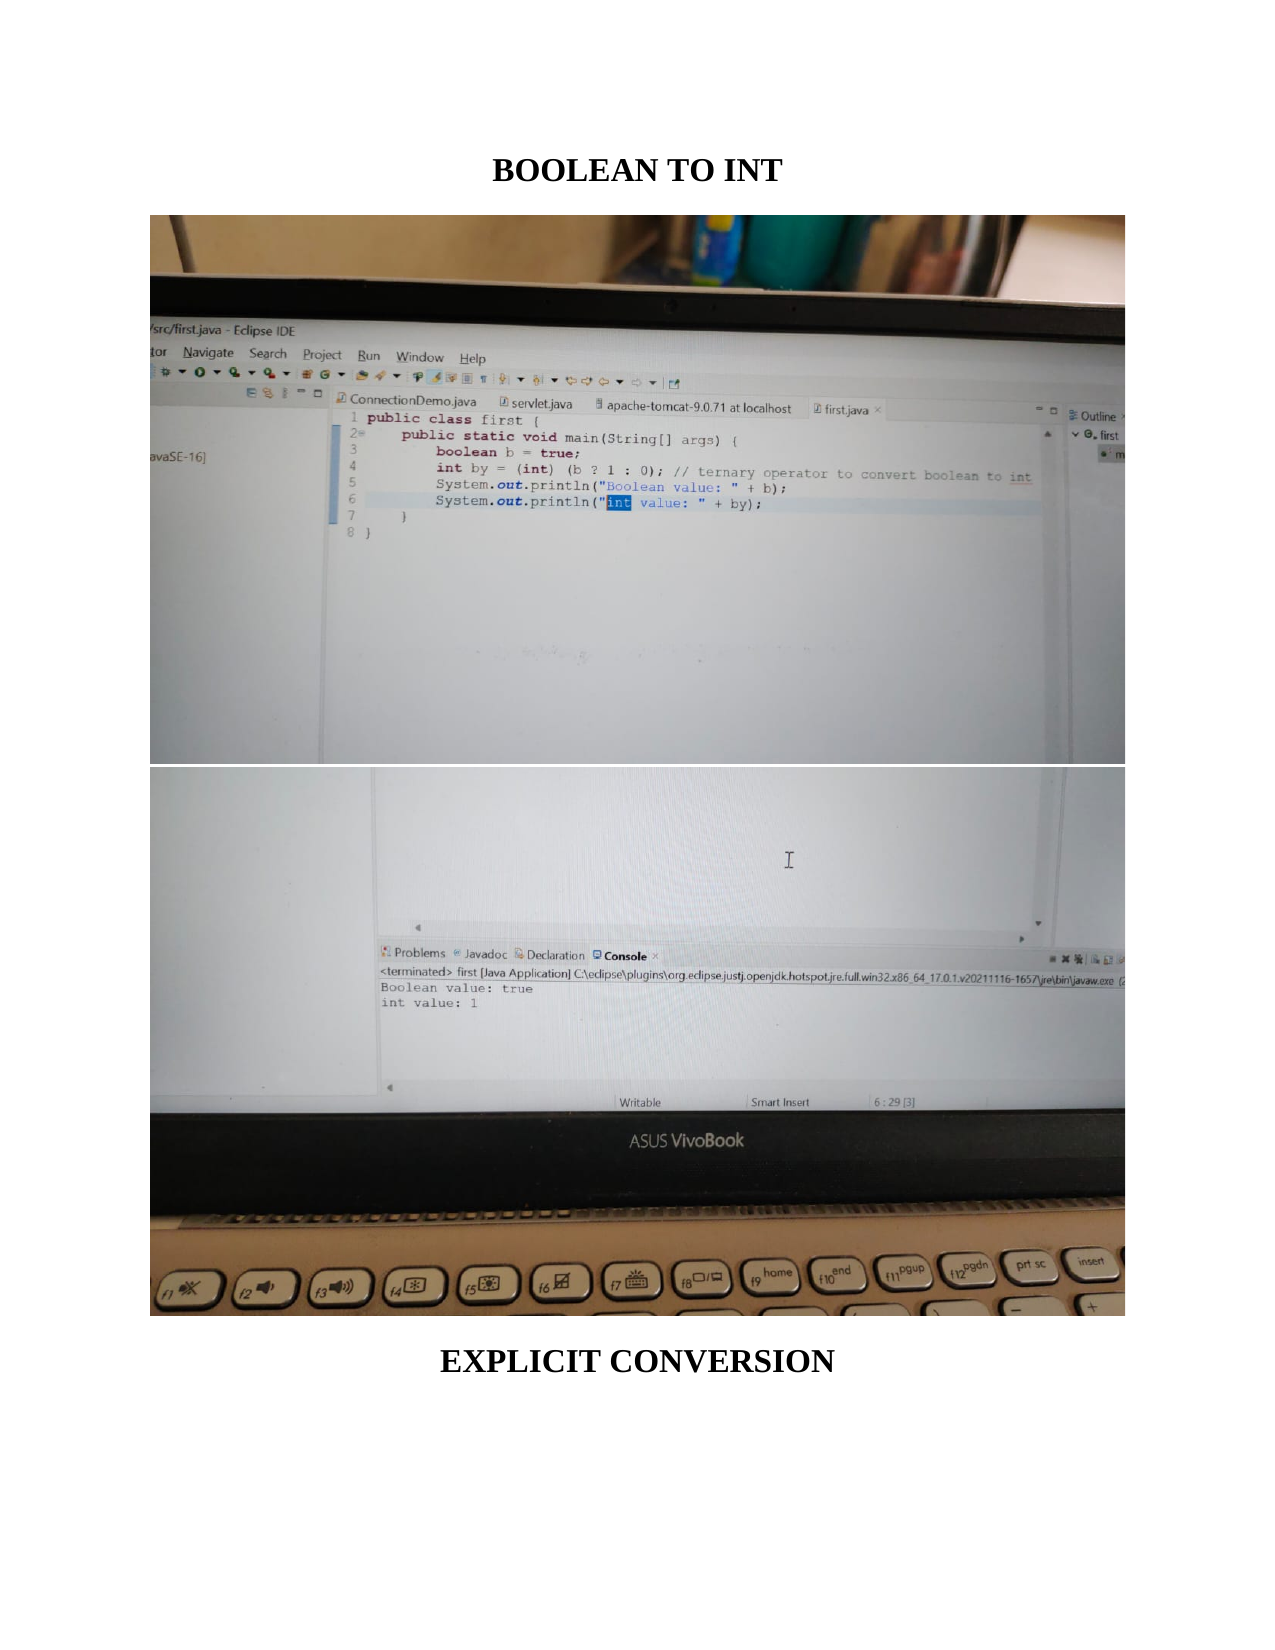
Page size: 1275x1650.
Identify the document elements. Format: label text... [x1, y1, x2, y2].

picture [150, 767, 1125, 1316]
text BOOLEAN TO INT [150, 150, 1125, 188]
text EXPLICIT CONVERSION [150, 1341, 1125, 1379]
picture [150, 215, 1125, 764]
